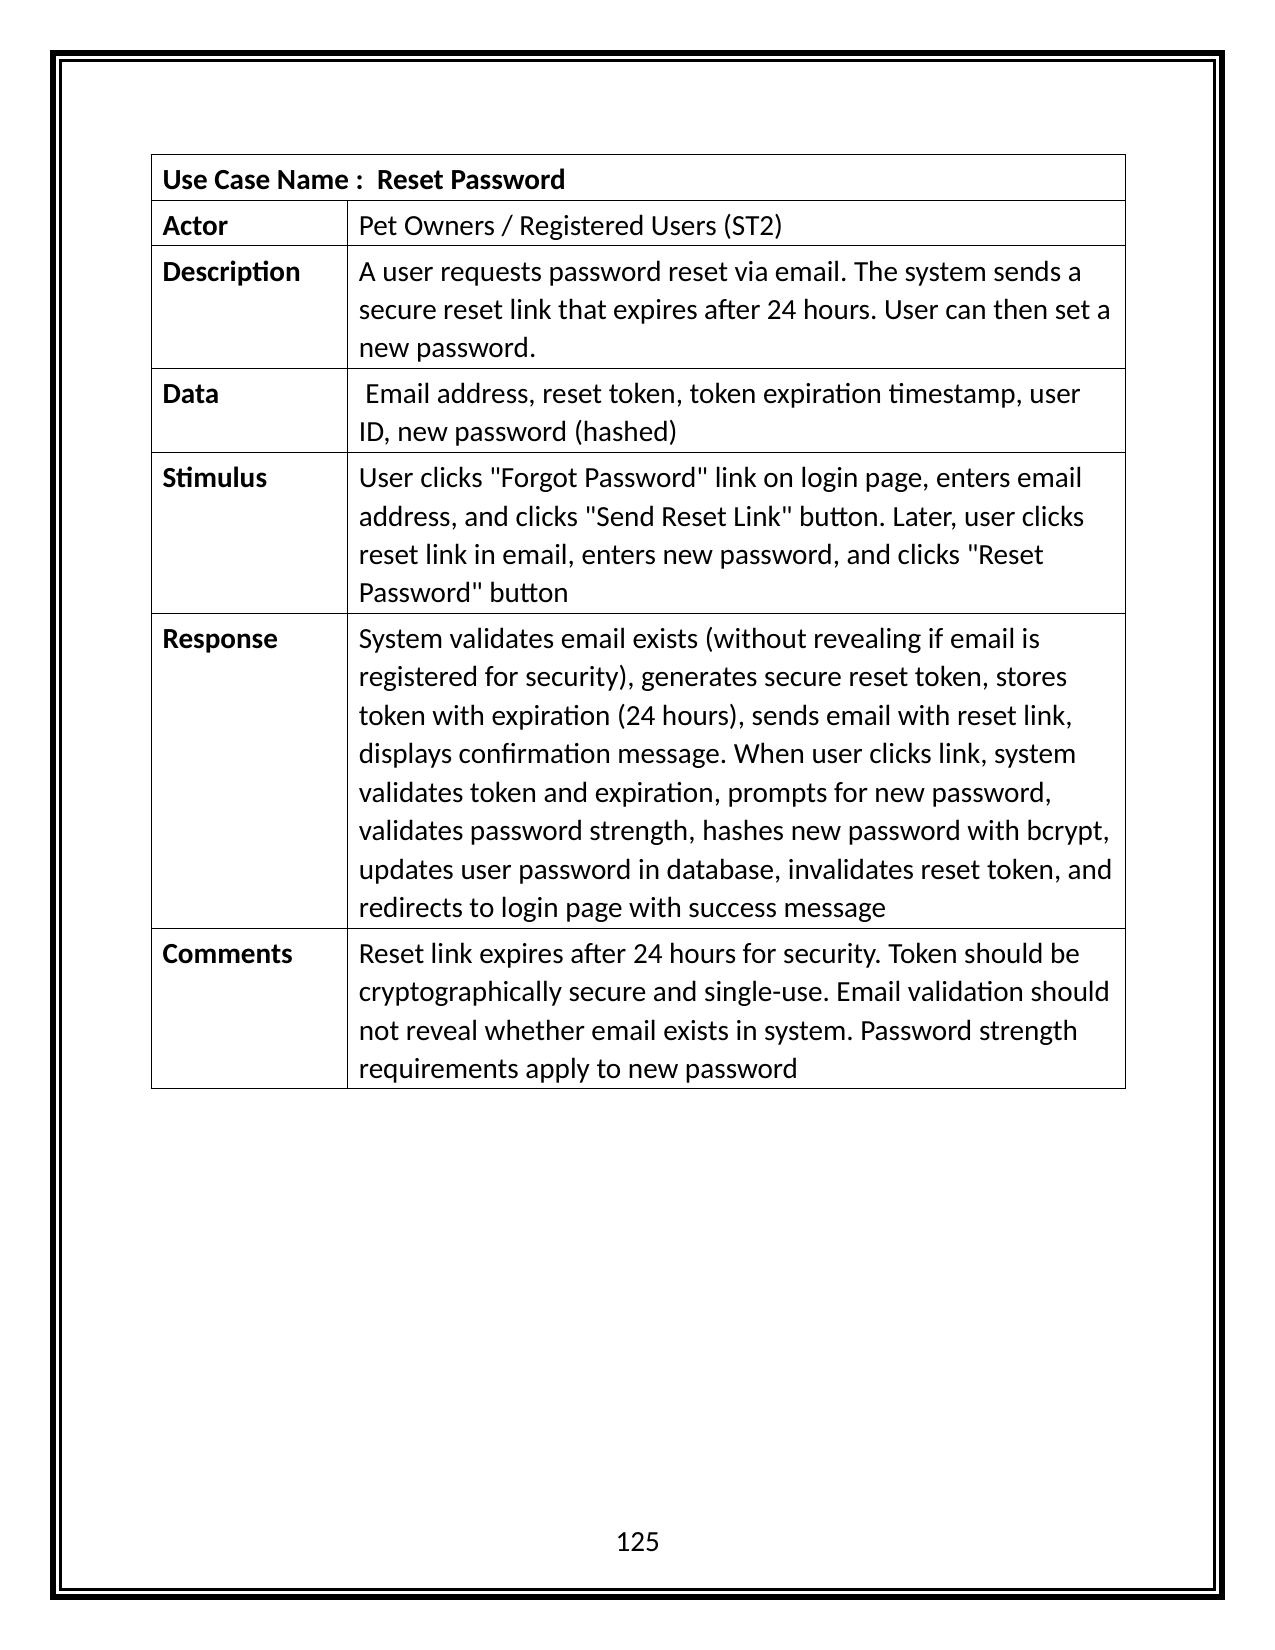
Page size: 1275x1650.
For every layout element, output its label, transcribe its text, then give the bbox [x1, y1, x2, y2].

table_cell System validates email exists (without revealing if email is registered for security), generates secure reset token, stores token with expiration (24 hours), sends email with reset link, displays confirmation message. When user clicks link, system validates token and expiration, prompts for new password, validates password strength, hashes new password with bcrypt, updates user password in database, invalidates reset token, and redirects to login page with success message [348, 614, 1125, 927]
table_cell Data [152, 369, 347, 452]
table_cell Description [152, 246, 347, 368]
table_cell Reset link expires after 24 hours for security. Token should be cryptographically secure and single-use. Email validation should not reveal whether email exists in system. Password strength requirements apply to new password [348, 929, 1125, 1088]
table_cell Stimulus [152, 453, 347, 613]
table_cell Email address, reset token, token expiration timestamp, user ID, new password (hashed) [348, 369, 1125, 452]
table_cell A user requests password reset via email. The system sends a secure reset link that expires after 24 hours. User can then set a new password. [348, 246, 1125, 368]
table_cell Actor [152, 201, 347, 245]
table_header Use Case Name : Reset Password [152, 155, 1125, 199]
table_cell User clicks "Forgot Password" link on login page, enters email address, and clicks "Send Reset Link" button. Later, user clicks reset link in email, enters new password, and clicks "Reset Password" button [348, 453, 1125, 613]
table_cell Comments [152, 929, 347, 1088]
table_cell Response [152, 614, 347, 927]
table_cell Pet Owners / Registered Users (ST2) [348, 201, 1125, 245]
